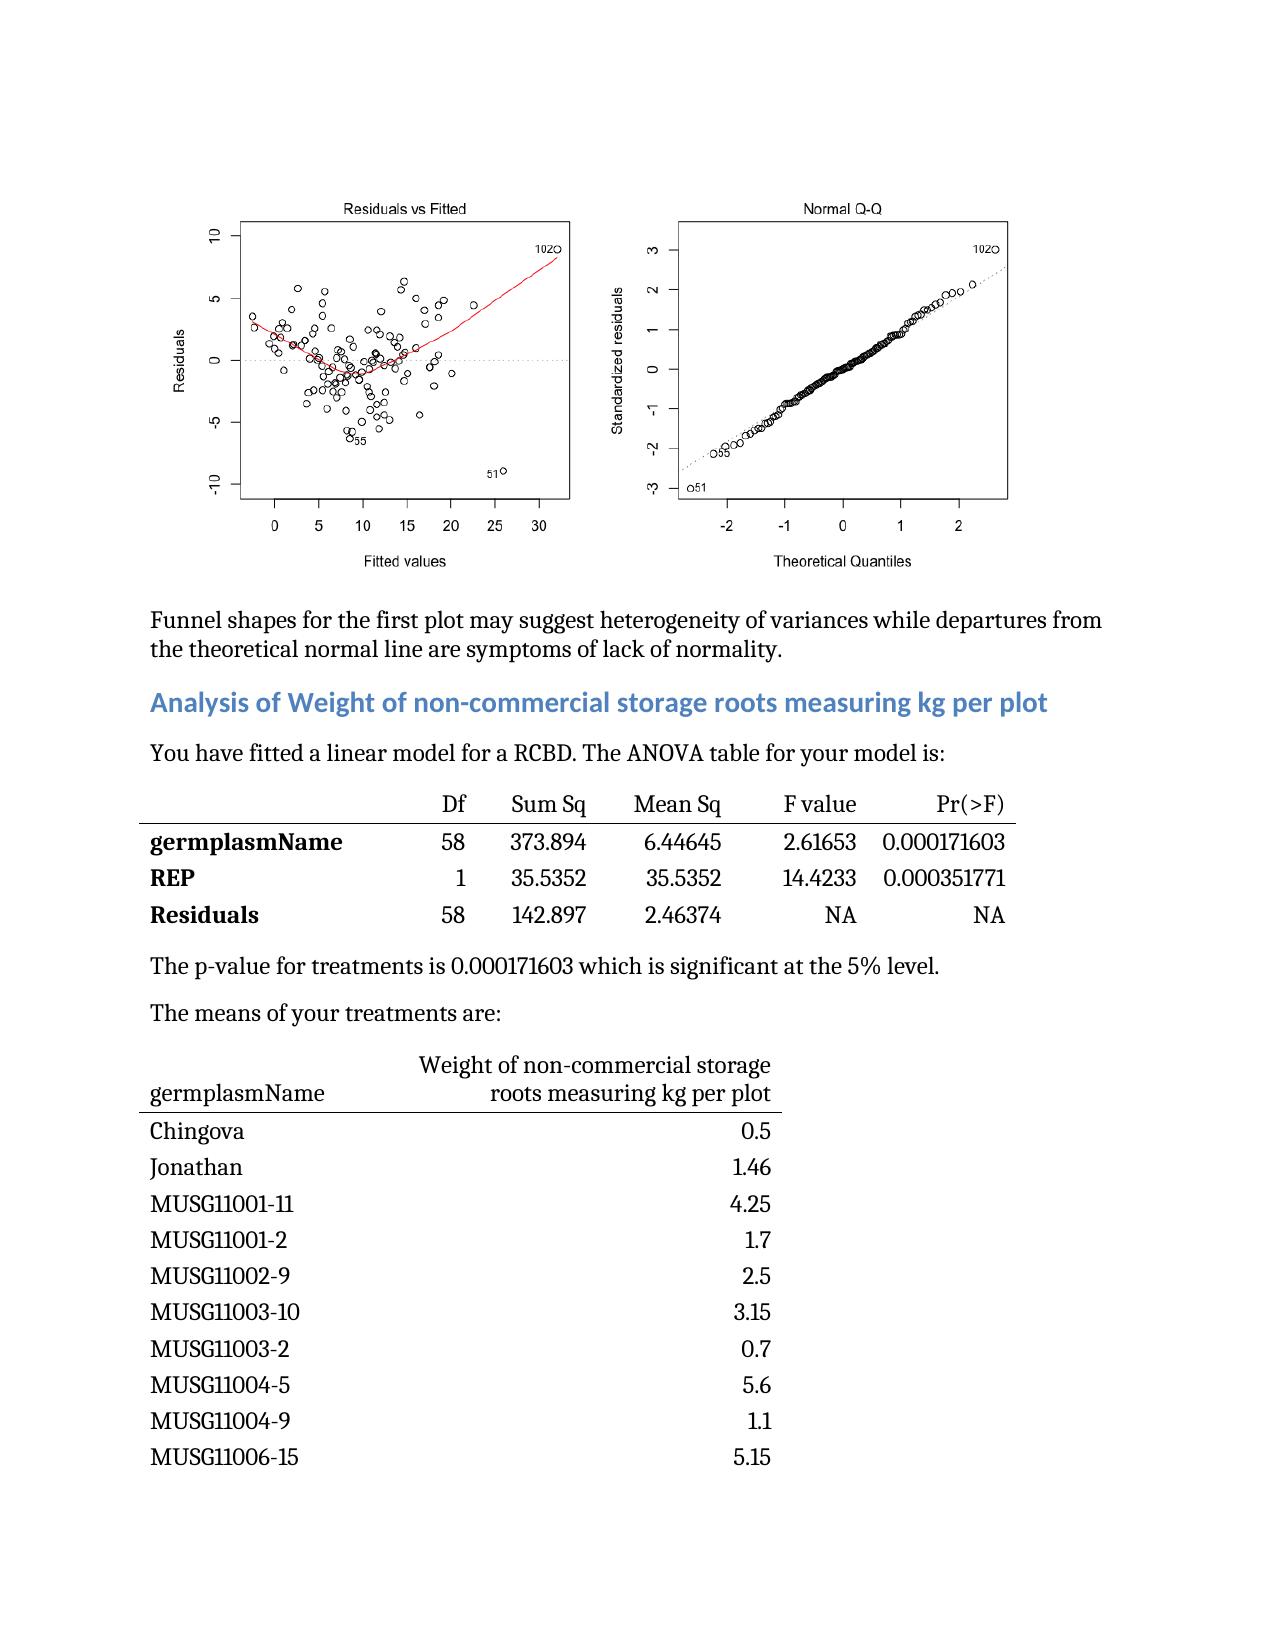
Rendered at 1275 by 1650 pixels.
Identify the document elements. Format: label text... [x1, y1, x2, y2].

picture [168, 150, 1044, 588]
text The means of your treatments are: [150, 999, 1125, 1028]
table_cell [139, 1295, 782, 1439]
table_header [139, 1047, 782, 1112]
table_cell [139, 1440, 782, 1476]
text You have fitted a linear model for a RCBD. The ANOVA table for your model is: [150, 739, 1125, 768]
subtitle Analysis of Weight of non-commercial storage roots measuring kg per plot [150, 684, 1125, 720]
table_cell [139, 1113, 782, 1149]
text The p-value for treatments is 0.000171603 which is significant at the 5% level. [150, 952, 1125, 981]
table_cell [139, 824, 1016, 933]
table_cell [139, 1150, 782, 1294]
text Funnel shapes for the first plot may suggest heterogeneity of variances while departures from the theoretical normal line are symptoms of lack of normality. [150, 606, 1125, 664]
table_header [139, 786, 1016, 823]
